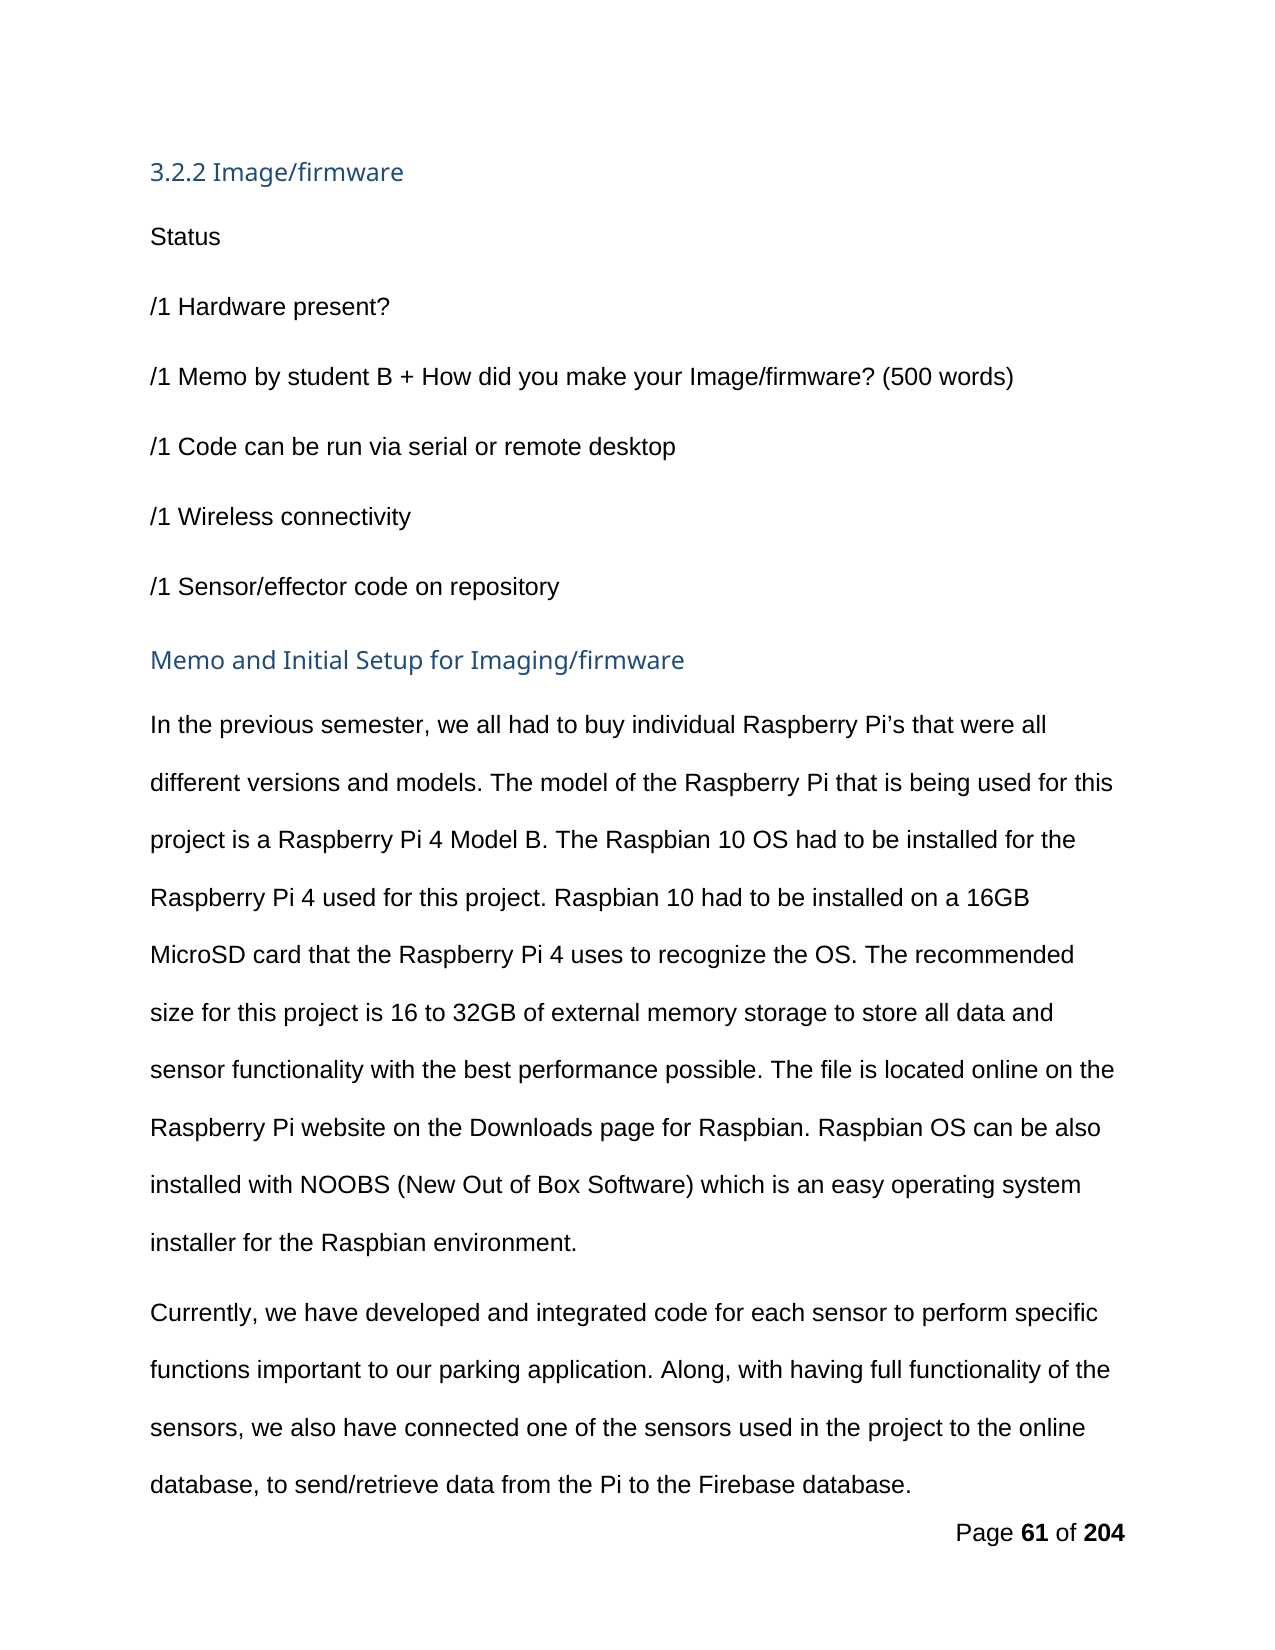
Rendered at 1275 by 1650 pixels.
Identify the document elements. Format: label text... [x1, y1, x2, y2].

text /1 Wireless connectivity [150, 502, 1125, 531]
text Currently, we have developed and integrated code for each sensor to perform specific functions important to our parking application. Along, with having full functionality of the sensors, we also have connected one of the sensors used in the project to the online database, to send/retrieve data from the Pi to the Firebase database. [150, 1298, 1125, 1499]
text In the previous semester, we all had to buy individual Raspberry Pi’s that were all different versions and models. The model of the Raspberry Pi that is being used for this project is a Raspberry Pi 4 Model B. The Raspbian 10 OS had to be installed for the Raspberry Pi 4 used for this project. Raspbian 10 had to be installed on a 16GB MicroSD card that the Raspberry Pi 4 uses to recognize the OS. The recommended size for this project is 16 to 32GB of external memory storage to store all data and sensor functionality with the best performance possible. The file is located online on the Raspberry Pi website on the Downloads page for Raspbian. Raspbian OS can be also installed with NOOBS (New Out of Box Software) which is an easy operating system installer for the Raspbian environment. [150, 710, 1125, 1257]
text Status [150, 222, 1125, 251]
text /1 Hardware present? [150, 292, 1125, 321]
text /1 Sensor/effector code on repository [150, 572, 1125, 601]
subtitle Memo and Initial Setup for Imaging/firmware [150, 642, 1125, 676]
subtitle 3.2.2 Image/firmware [150, 154, 1125, 188]
text /1 Memo by student B + How did you make your Image/firmware? (500 words) [150, 362, 1125, 391]
text /1 Code can be run via serial or remote desktop [150, 432, 1125, 461]
